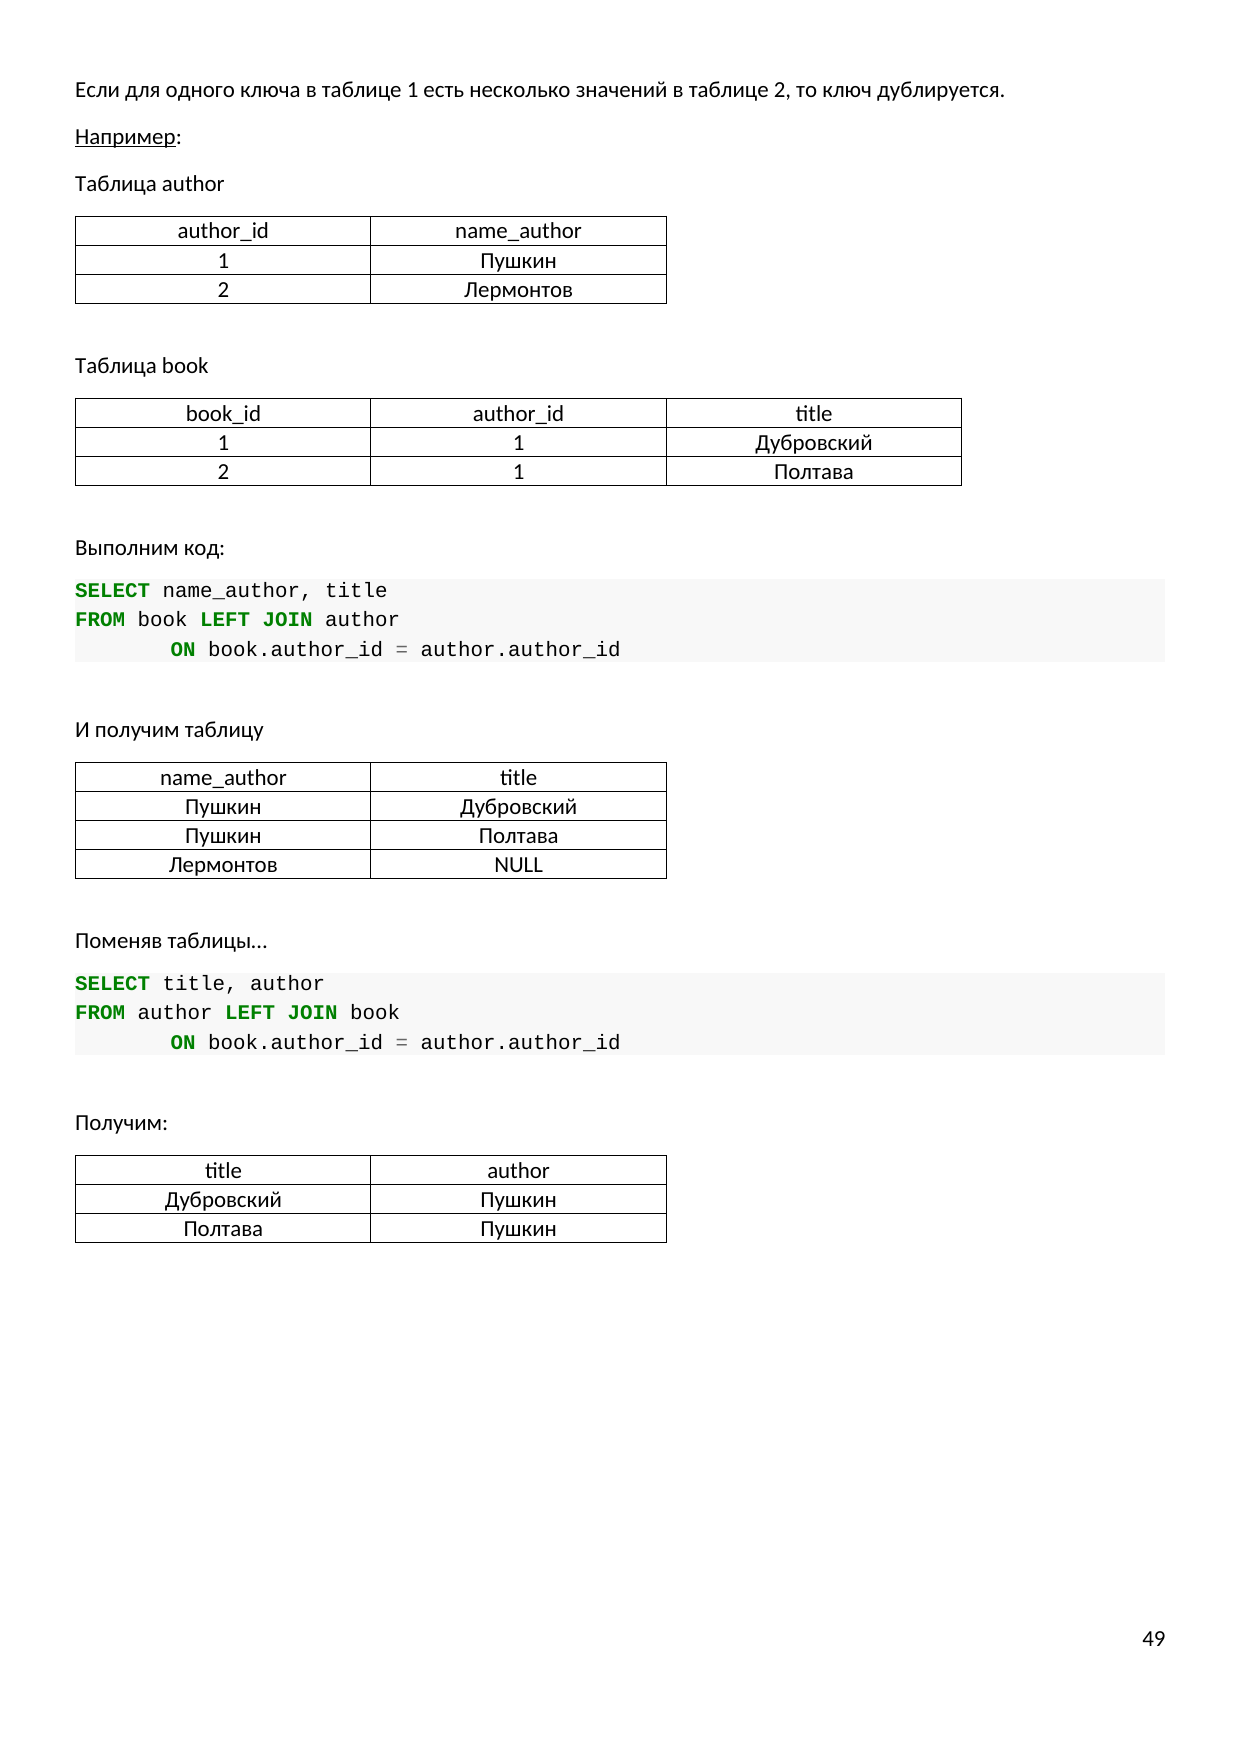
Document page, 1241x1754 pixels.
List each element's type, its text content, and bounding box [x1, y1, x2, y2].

table_cell Пушкин [371, 246, 666, 274]
table_header author [371, 1156, 666, 1184]
table_header title [76, 1156, 370, 1184]
text FROM author LEFT JOIN book [75, 1002, 1165, 1026]
table_cell 2 [76, 275, 370, 303]
text Если для одного ключа в таблице 1 есть несколько значений в таблице 2, то ключ дублируется. [75, 75, 1165, 103]
table_header author_id [371, 399, 666, 427]
table_cell Лермонтов [371, 275, 666, 303]
text Получим: [75, 1108, 1165, 1136]
table_cell Полтава [667, 457, 961, 485]
table_cell Пушкин [76, 792, 370, 820]
text ON book.author_id = author.author_id [75, 1032, 1165, 1055]
text SELECT name_author, title [75, 579, 1165, 603]
table_cell 1 [371, 428, 666, 456]
text ON book.author_id = author.author_id [75, 638, 1165, 662]
text Выполним код: [75, 533, 1165, 561]
text И получим таблицу [75, 715, 1165, 743]
text SELECT title, author [75, 973, 1165, 996]
table_cell 1 [76, 246, 370, 274]
text Поменяв таблицы… [75, 926, 1165, 954]
table_cell Лермонтов [76, 850, 370, 878]
table_cell Дубровский [371, 792, 666, 820]
table_header title [371, 763, 666, 791]
table_cell Пушкин [76, 821, 370, 849]
text Например: [75, 122, 1165, 150]
table_cell NULL [371, 850, 666, 878]
table_cell Пушкин [371, 1185, 666, 1213]
table_cell Полтава [76, 1214, 370, 1242]
table_cell Дубровский [76, 1185, 370, 1213]
text Таблица author [75, 169, 1165, 197]
table_header book_id [76, 399, 370, 427]
table_cell Полтава [371, 821, 666, 849]
table_cell 2 [76, 457, 370, 485]
table_header name_author [76, 763, 370, 791]
text Таблица book [75, 351, 1165, 379]
table_header author_id [76, 217, 370, 245]
text FROM book LEFT JOIN author [75, 609, 1165, 633]
table_cell Дубровский [667, 428, 961, 456]
table_header title [667, 399, 961, 427]
table_cell 1 [76, 428, 370, 456]
table_cell Пушкин [371, 1214, 666, 1242]
table_header name_author [371, 217, 666, 245]
table_cell 1 [371, 457, 666, 485]
